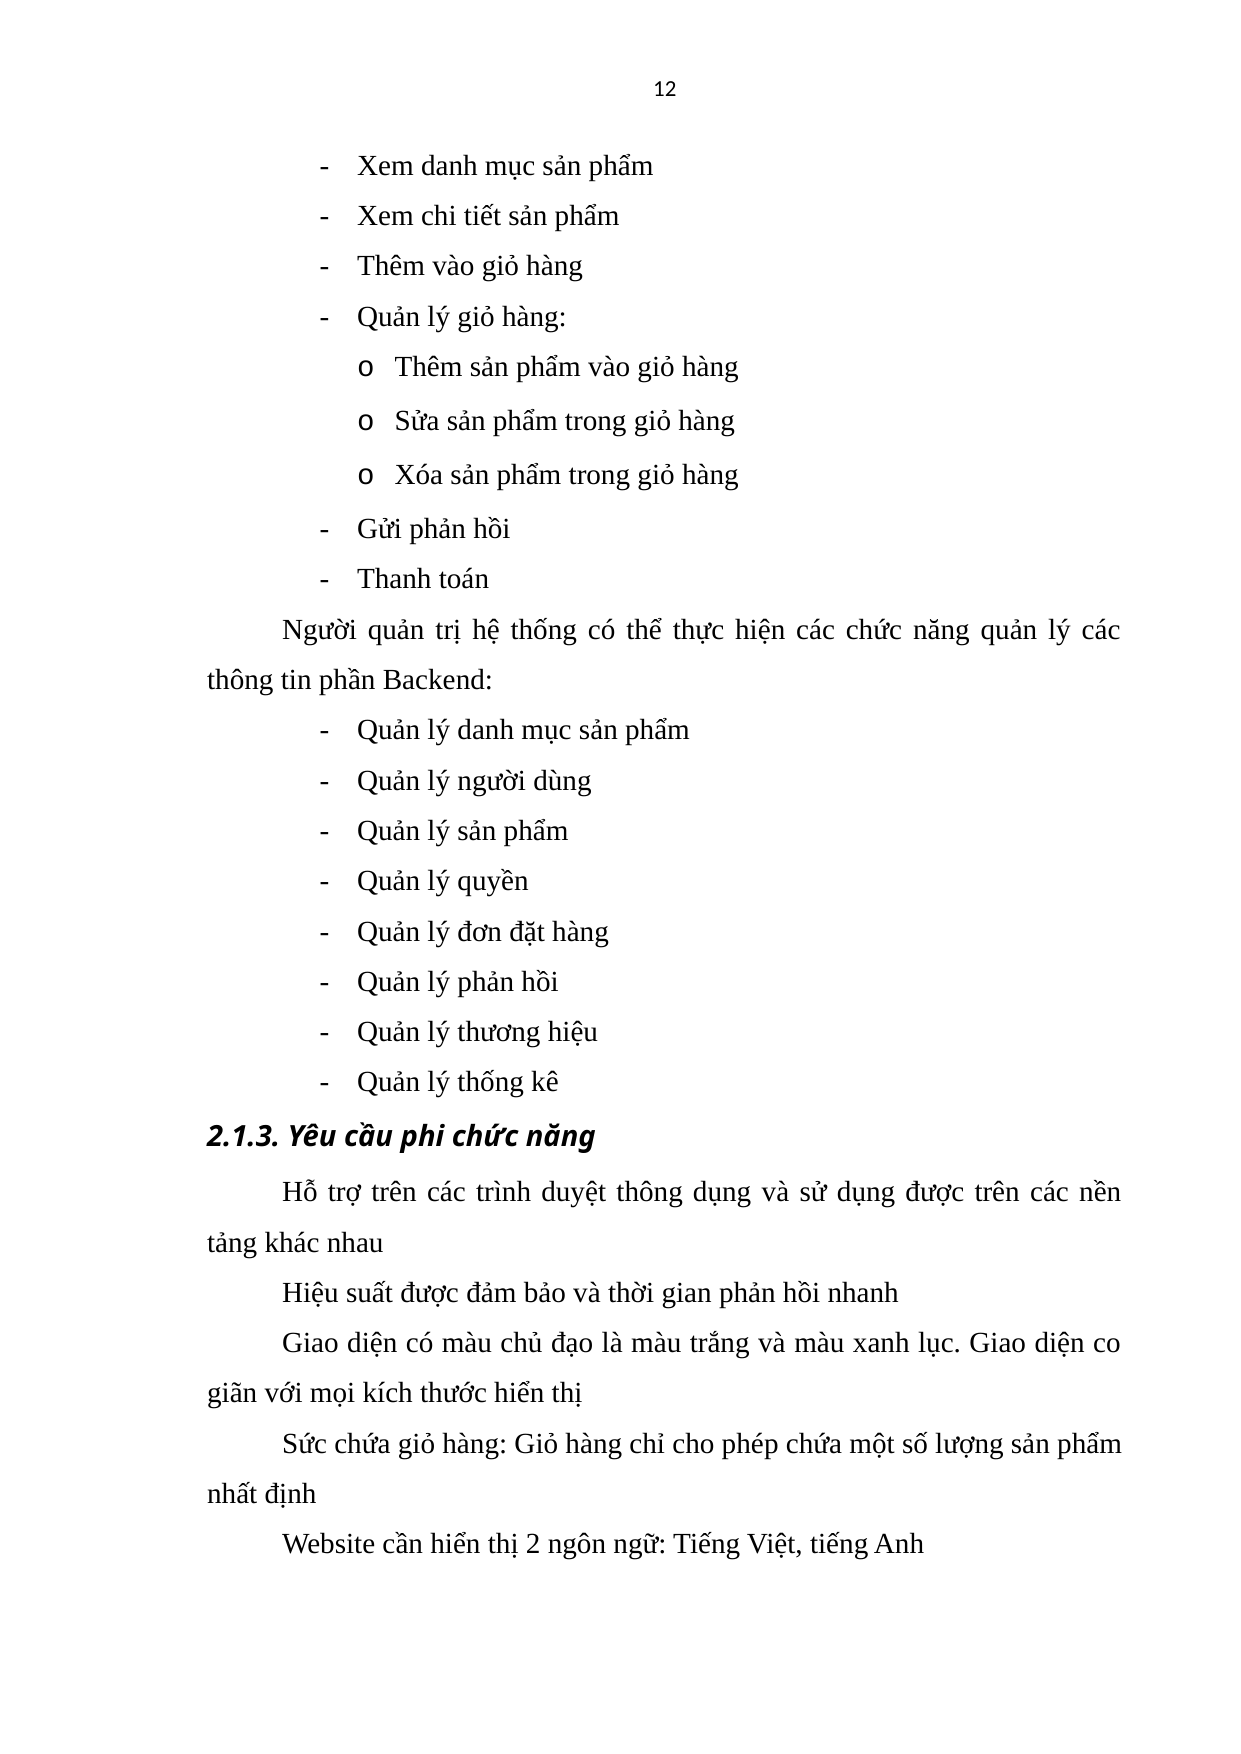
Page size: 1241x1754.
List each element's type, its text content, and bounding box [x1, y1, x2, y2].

subtitle 2.1.3. Yêu cầu phi chức năng [207, 1115, 1122, 1154]
list Quản lý giỏ hàng: [319, 299, 1122, 332]
list Xem danh mục sản phẩm [319, 148, 1122, 181]
list Quản lý thống kê [319, 1064, 1122, 1098]
list Quản lý đơn đặt hàng [319, 914, 1122, 947]
list Quản lý phản hồi [319, 964, 1122, 997]
text Sức chứa giỏ hàng: Giỏ hàng chỉ cho phép chứa một số lượng sản phẩm nhất định [207, 1426, 1122, 1510]
list Quản lý người dùng [319, 763, 1122, 796]
list Xem chi tiết sản phẩm [319, 198, 1122, 232]
list Thêm vào giỏ hàng [319, 248, 1122, 282]
text Website cần hiển thị 2 ngôn ngữ: Tiếng Việt, tiếng Anh [207, 1527, 1122, 1560]
text Hỗ trợ trên các trình duyệt thông dụng và sử dụng được trên các nền tảng khác nhau [207, 1174, 1122, 1258]
list Sửa sản phẩm trong giỏ hàng [357, 403, 1122, 439]
list Xóa sản phẩm trong giỏ hàng [357, 457, 1122, 493]
text Hiệu suất được đảm bảo và thời gian phản hồi nhanh [207, 1275, 1122, 1308]
list Thanh toán [319, 561, 1122, 595]
list Quản lý danh mục sản phẩm [319, 712, 1122, 746]
text Giao diện có màu chủ đạo là màu trắng và màu xanh lục. Giao diện co giãn với mọi kích thước hiển thị [207, 1325, 1122, 1409]
list Quản lý sản phẩm [319, 813, 1122, 847]
list Gửi phản hồi [319, 511, 1122, 545]
list Thêm sản phẩm vào giỏ hàng [357, 349, 1122, 385]
list Quản lý thương hiệu [319, 1014, 1122, 1048]
text Người quản trị hệ thống có thể thực hiện các chức năng quản lý các thông tin phần Backend: [207, 612, 1122, 696]
list Quản lý quyền [319, 863, 1122, 897]
